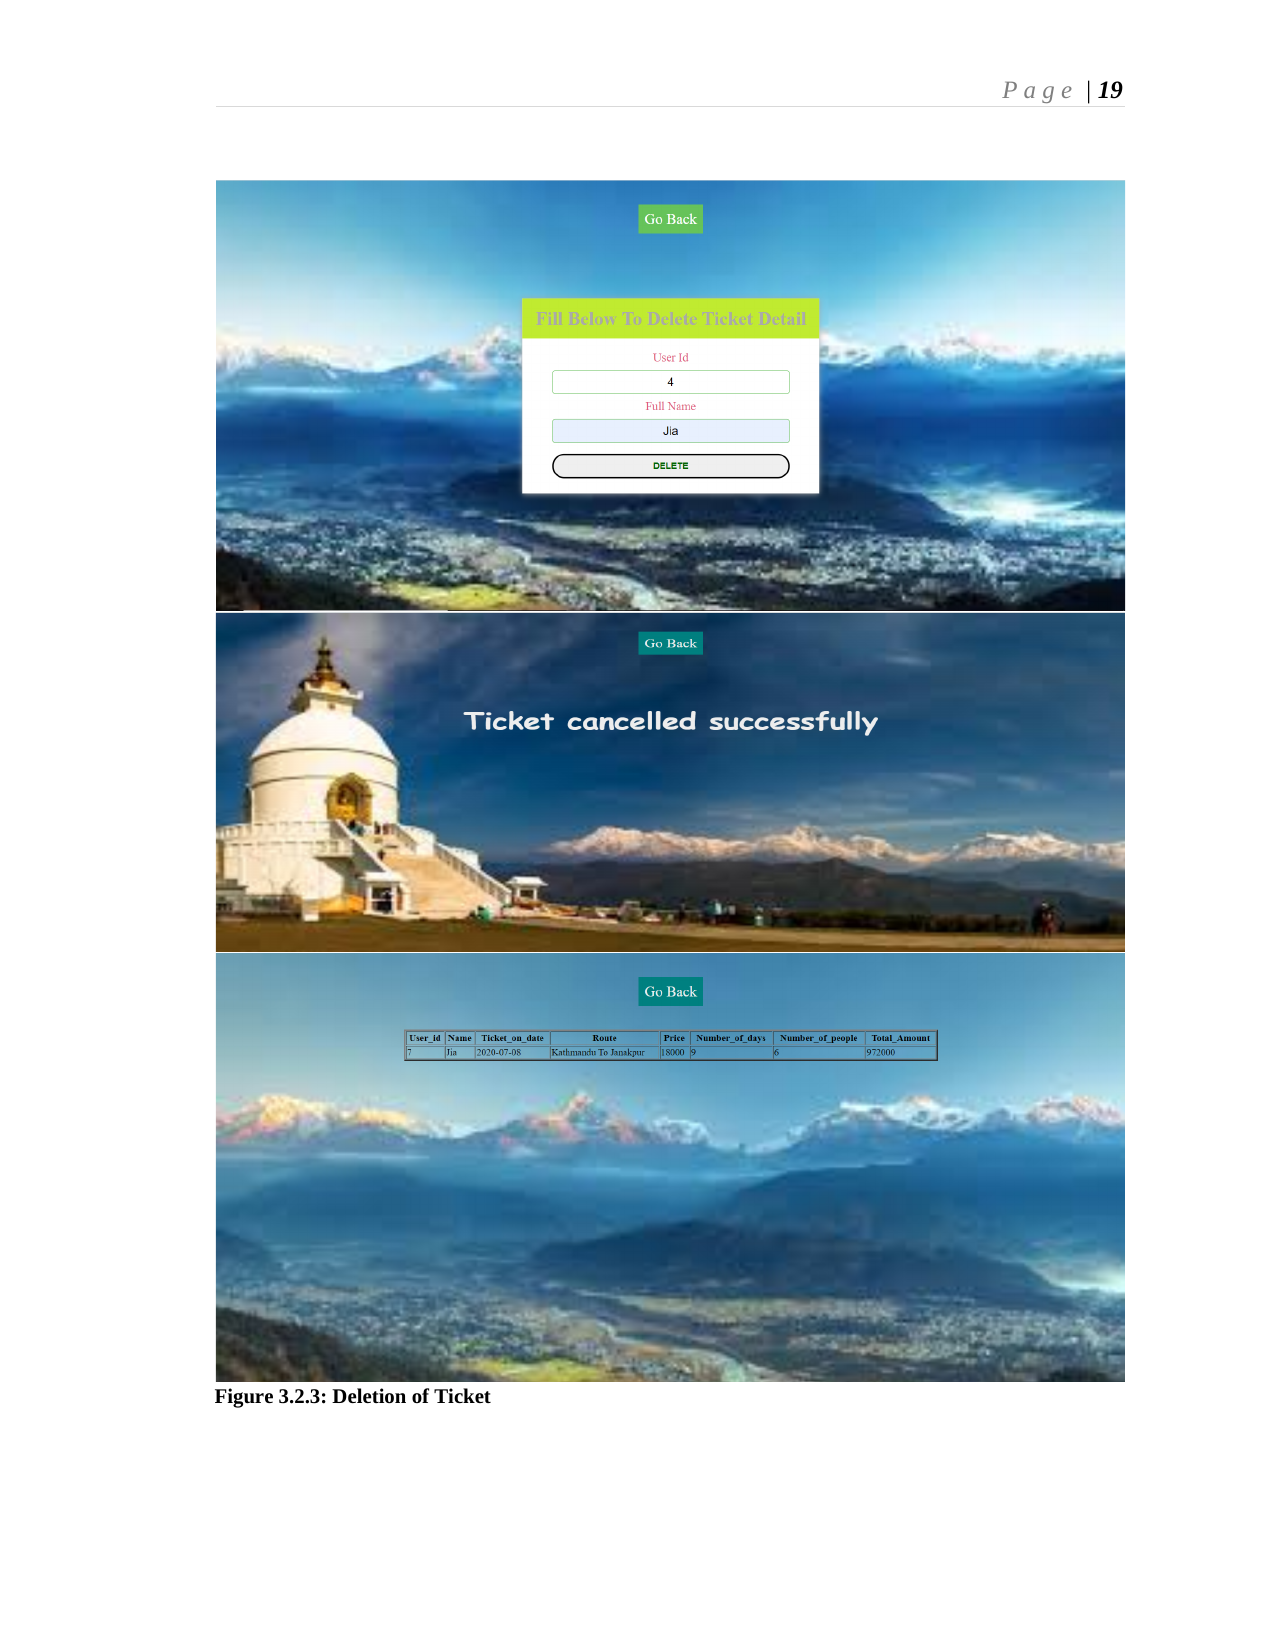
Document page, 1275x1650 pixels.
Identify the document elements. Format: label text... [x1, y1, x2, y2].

picture [215, 612, 1125, 952]
picture [215, 953, 1125, 1382]
text Figure 3.2.3: Deletion of Ticket [214, 1384, 1125, 1408]
picture [216, 180, 1125, 611]
